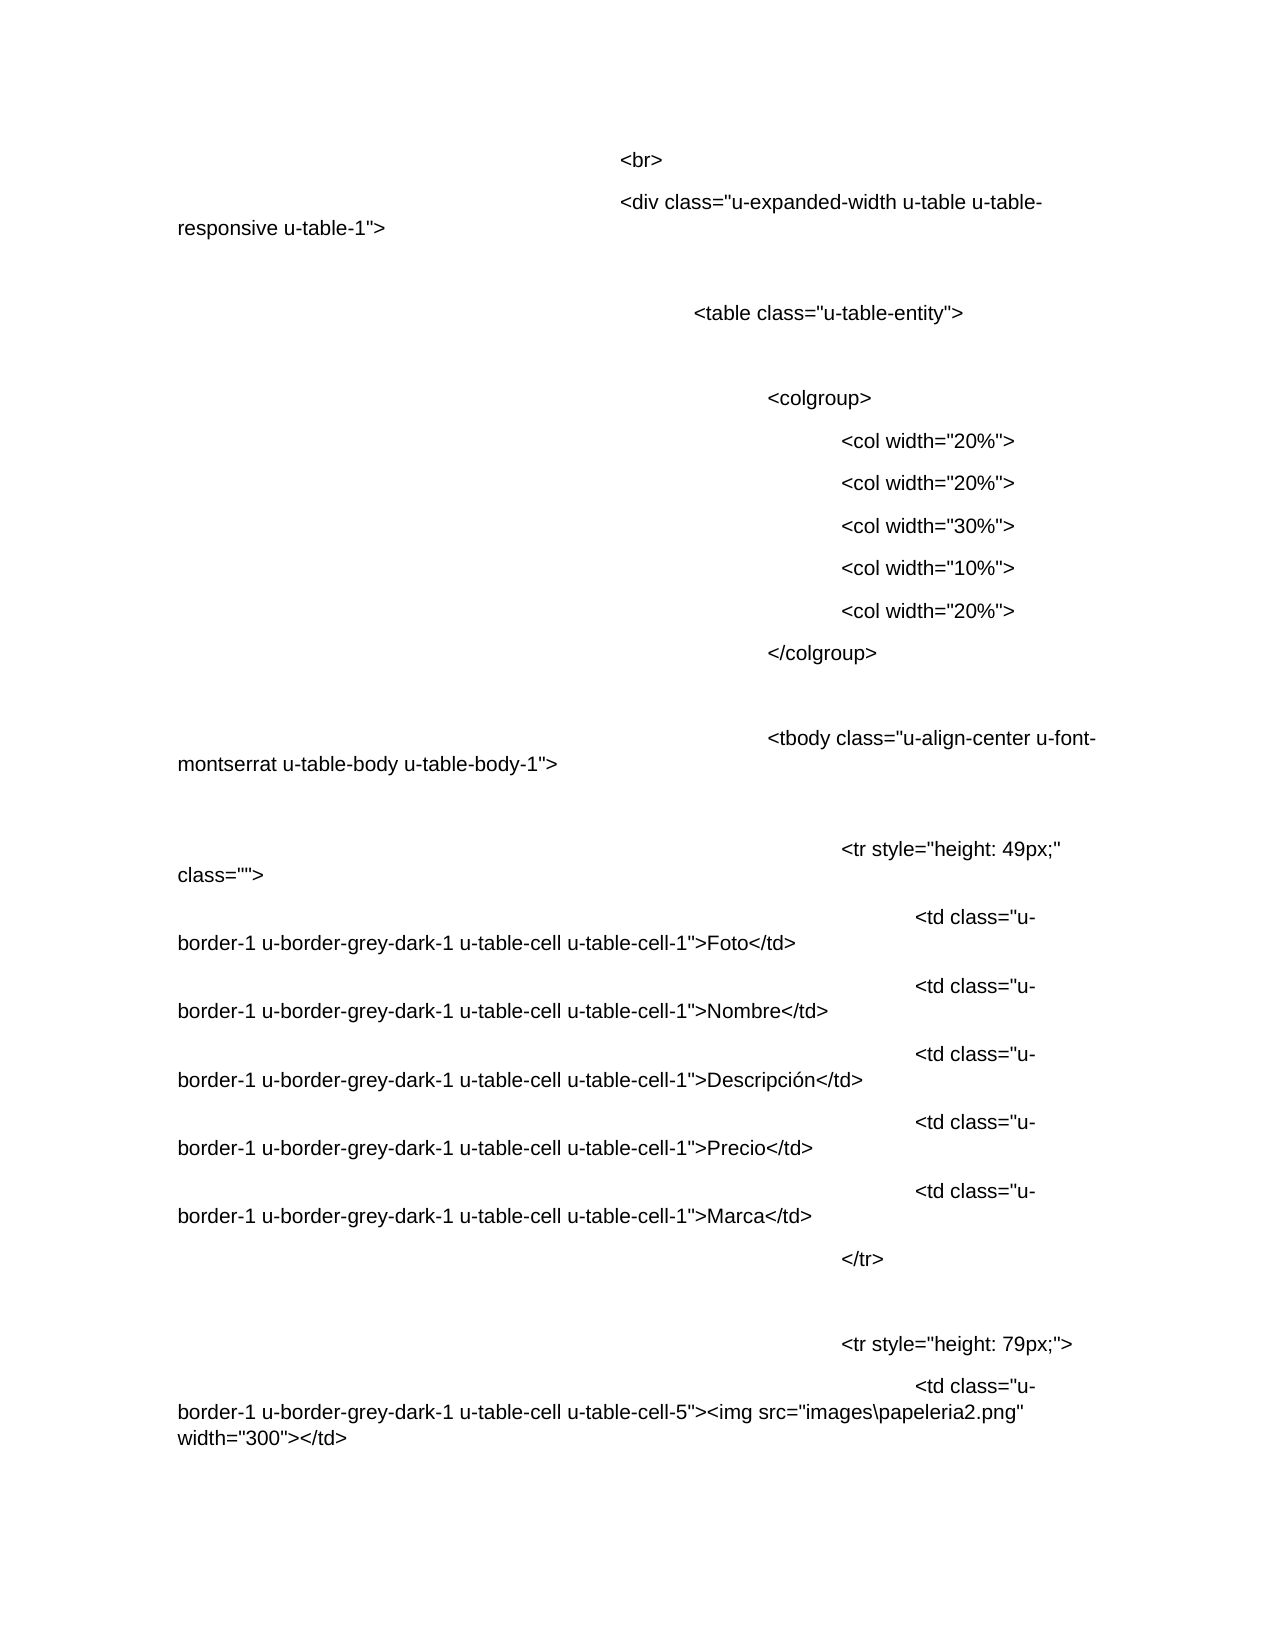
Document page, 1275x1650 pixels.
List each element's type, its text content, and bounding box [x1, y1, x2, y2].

text <td class="u-border-1 u-border-grey-dark-1 u-table-cell u-table-cell-1">Descripción</td> [177, 1042, 1098, 1092]
text <col width="10%"> [177, 556, 1098, 580]
text <tr style="height: 79px;"> [177, 1332, 1098, 1356]
text <div class="u-expanded-width u-table u-table-responsive u-table-1"> [177, 190, 1098, 240]
text <col width="20%"> [177, 598, 1098, 622]
text <col width="20%"> [177, 428, 1098, 452]
text <col width="20%"> [177, 471, 1098, 495]
text </tr> [177, 1247, 1098, 1271]
text <td class="u-border-1 u-border-grey-dark-1 u-table-cell u-table-cell-1">Foto</td> [177, 905, 1098, 955]
text <tbody class="u-align-center u-font-montserrat u-table-body u-table-body-1"> [177, 726, 1098, 776]
text <tr style="height: 49px;" class=""> [177, 837, 1098, 887]
text <td class="u-border-1 u-border-grey-dark-1 u-table-cell u-table-cell-5"><img src="images\papeleria2.png" width="300"></td> [177, 1374, 1098, 1450]
text <br> [177, 148, 1098, 172]
text <td class="u-border-1 u-border-grey-dark-1 u-table-cell u-table-cell-1">Nombre</td> [177, 973, 1098, 1023]
text <table class="u-table-entity"> [177, 301, 1098, 325]
text <col width="30%"> [177, 513, 1098, 537]
text <td class="u-border-1 u-border-grey-dark-1 u-table-cell u-table-cell-1">Marca</td> [177, 1178, 1098, 1228]
text <colgroup> [177, 386, 1098, 410]
text </colgroup> [177, 641, 1098, 665]
text <td class="u-border-1 u-border-grey-dark-1 u-table-cell u-table-cell-1">Precio</td> [177, 1110, 1098, 1160]
